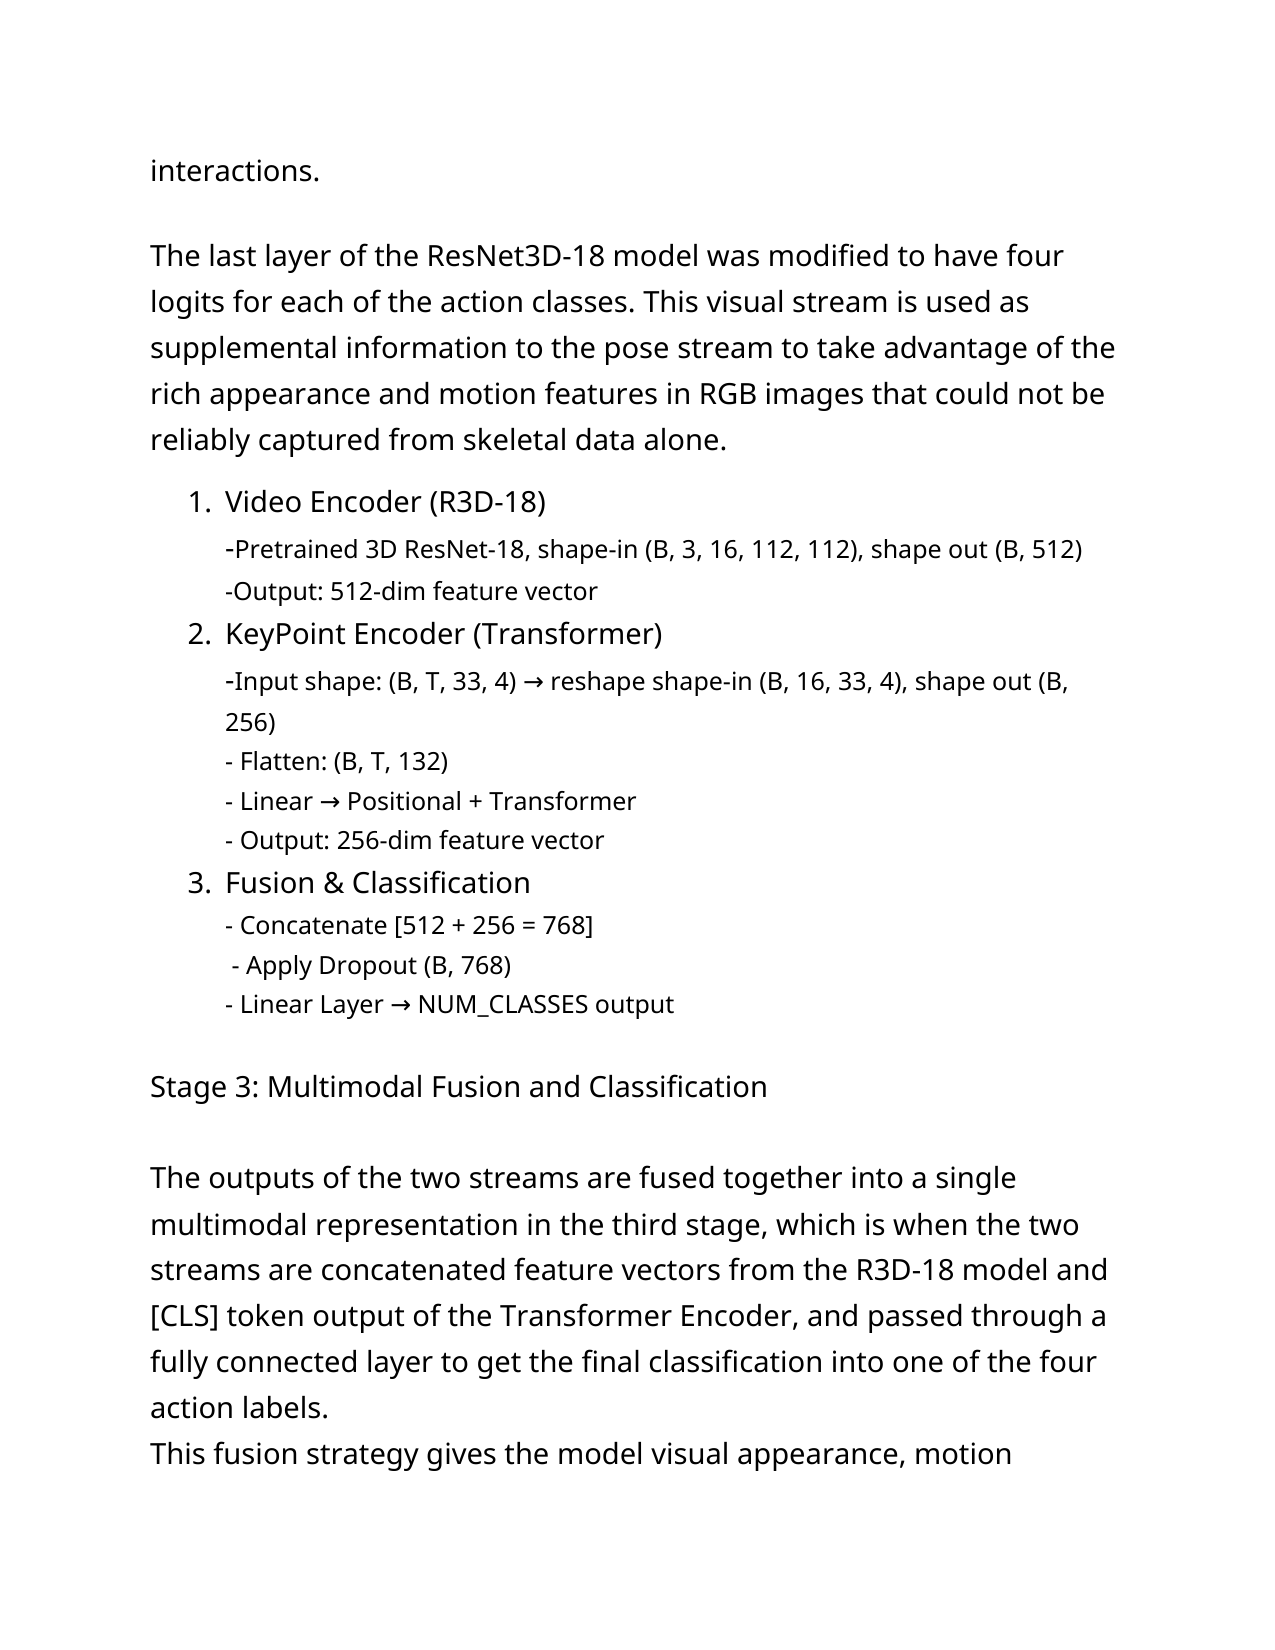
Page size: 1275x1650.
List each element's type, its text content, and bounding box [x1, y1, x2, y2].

list - Flatten: (B, T, 132) [225, 744, 1125, 778]
list - Linear → Positional + Transformer [225, 783, 1125, 817]
list - Output: 256-dim feature vector [225, 823, 1125, 857]
list KeyPoint Encoder (Transformer) [187, 613, 1125, 653]
list -Pretrained 3D ResNet-18, shape-in (B, 3, 16, 112, 112), shape out (B, 512) [225, 528, 1125, 567]
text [150, 1158, 1125, 1473]
text Stage 3: Multimodal Fusion and Classification [150, 1066, 1125, 1106]
list -Output: 512-dim feature vector [225, 574, 1125, 608]
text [150, 150, 1125, 459]
list Fusion & Classification [187, 862, 1125, 902]
list - Linear Layer → NUM_CLASSES output [225, 987, 1125, 1021]
list - Apply Dropout (B, 768) [225, 947, 1125, 982]
list -Input shape: (B, T, 33, 4) → reshape shape-in (B, 16, 33, 4), shape out (B, 256) [225, 659, 1125, 738]
list - Concatenate [512 + 256 = 768] [225, 908, 1125, 942]
list Video Encoder (R3D-18) [187, 482, 1125, 521]
